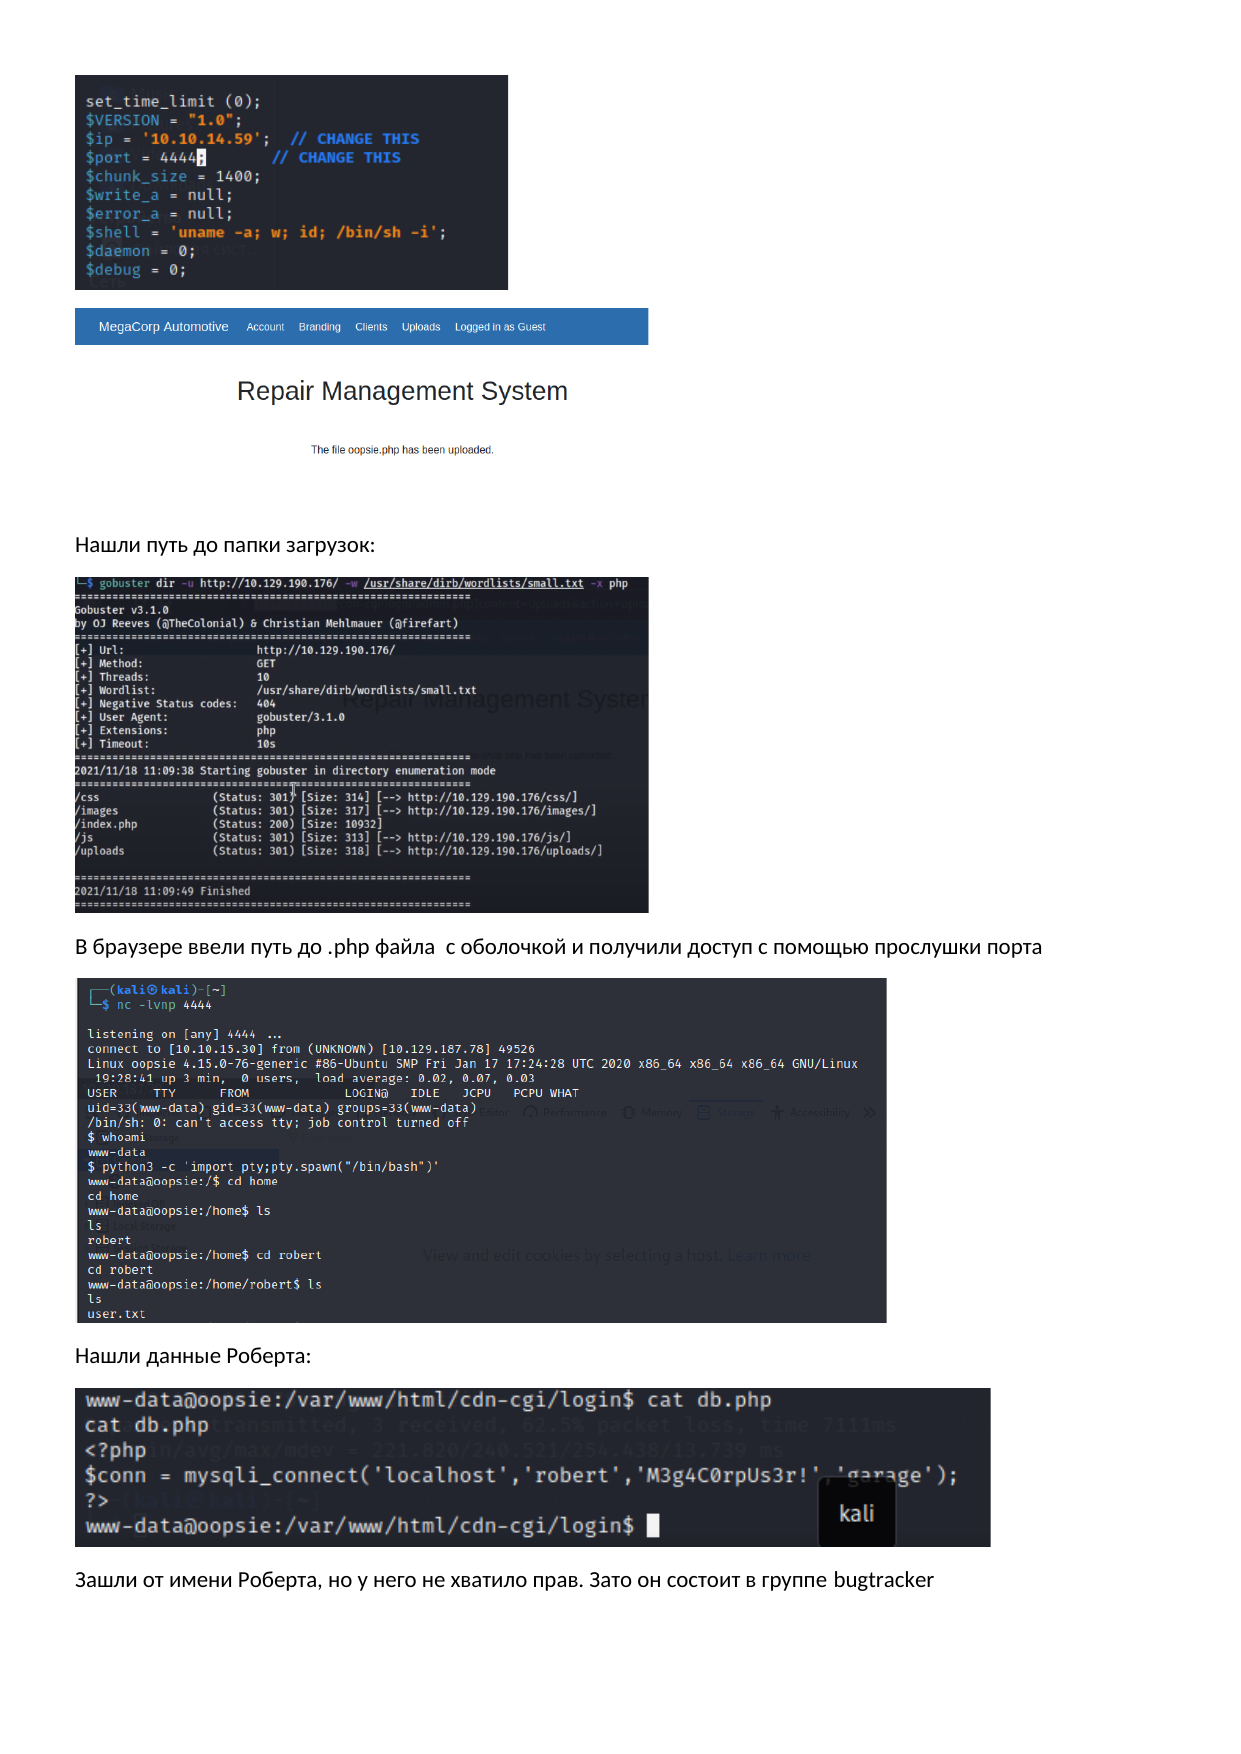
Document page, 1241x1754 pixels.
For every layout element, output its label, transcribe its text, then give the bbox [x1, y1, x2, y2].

text Нашли данные Роберта: [75, 1341, 1165, 1369]
picture [75, 1388, 991, 1547]
picture [75, 577, 649, 913]
picture [75, 308, 649, 512]
text Нашли путь до папки загрузок: [75, 531, 1165, 558]
text В браузере ввели путь до .php файла c оболочкой и получили доступ с помощью прослушки порта [75, 932, 1165, 960]
picture [75, 75, 509, 290]
text Зашли от имени Роберта, но у него не хватило прав. Зато он состоит в группе bugtracker [75, 1565, 1165, 1593]
picture [75, 978, 887, 1323]
